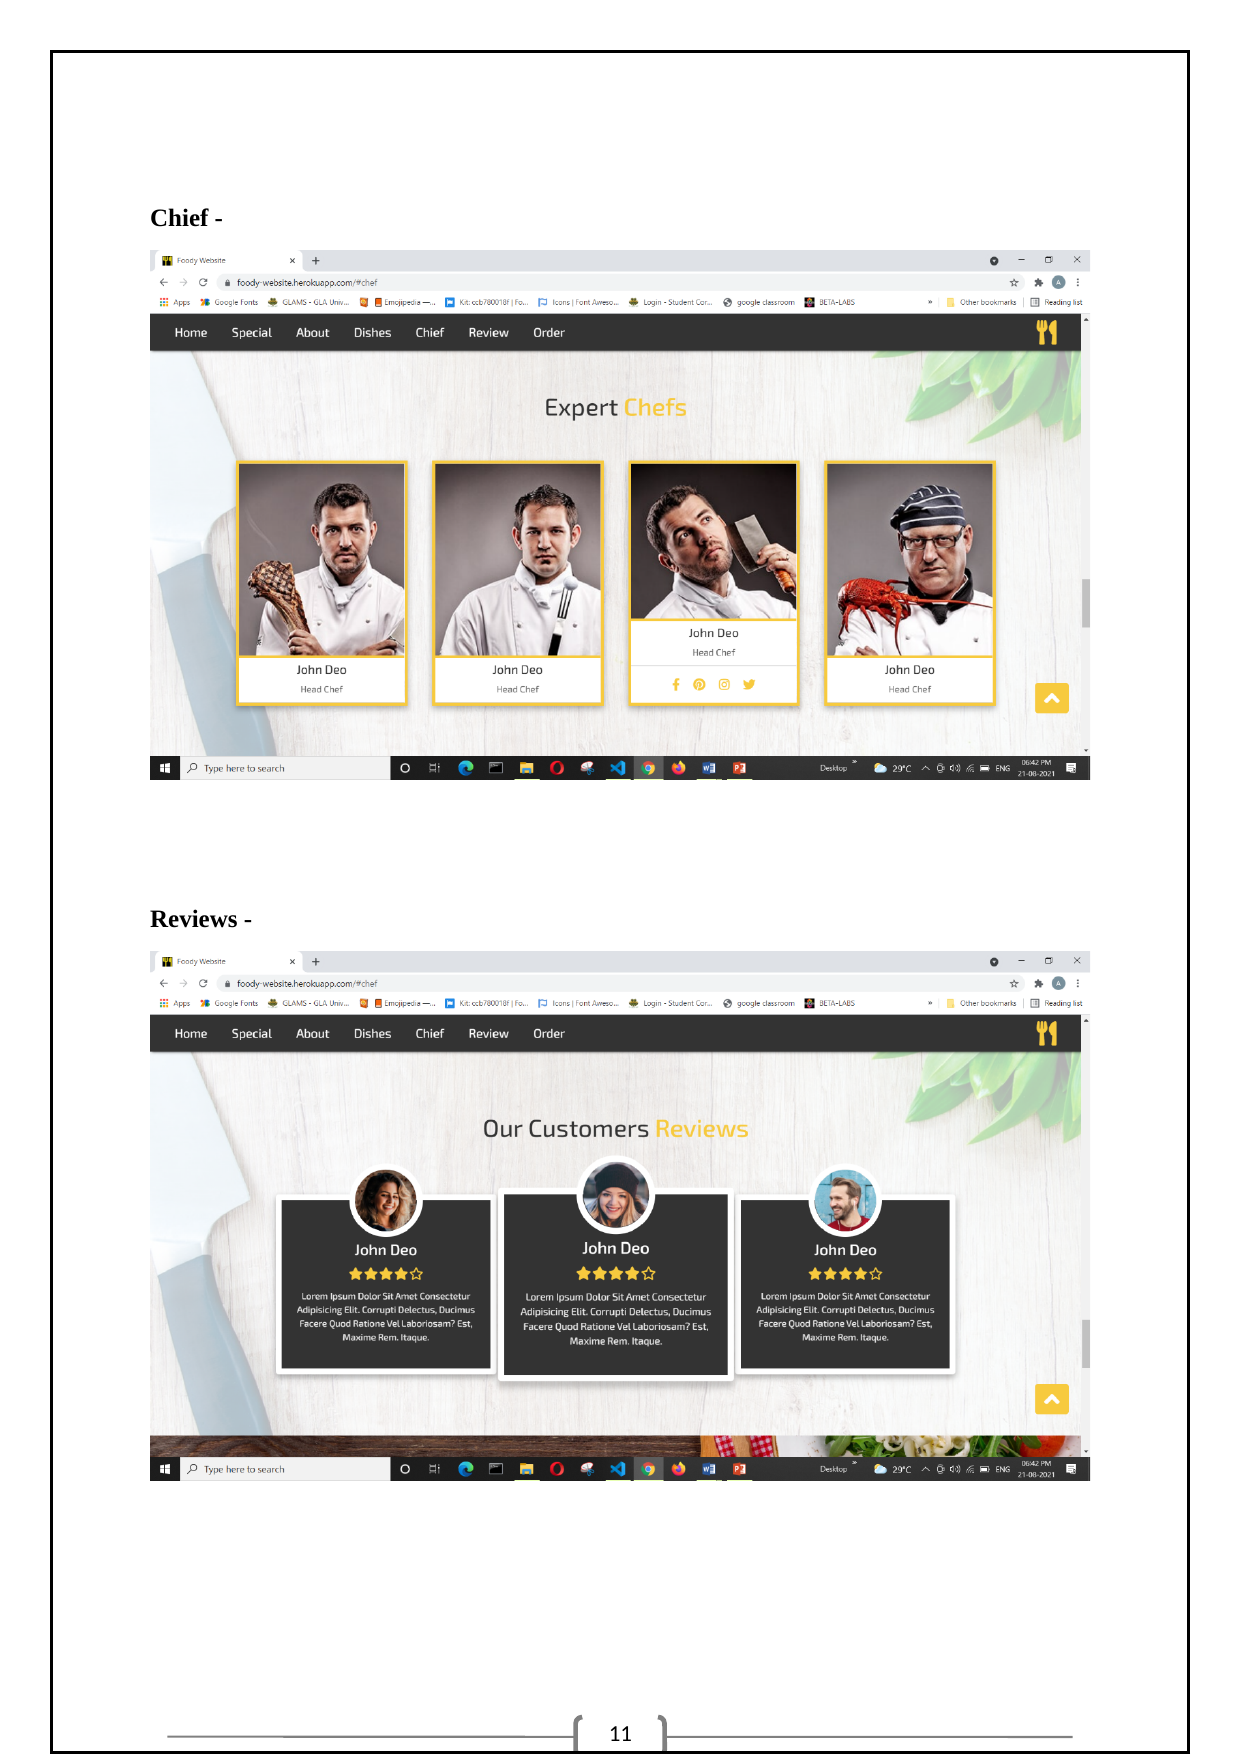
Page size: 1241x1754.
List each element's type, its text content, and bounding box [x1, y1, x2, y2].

picture [150, 951, 1091, 1481]
picture [150, 250, 1091, 780]
text Chief - [150, 203, 1090, 232]
text Reviews - [150, 904, 1090, 933]
